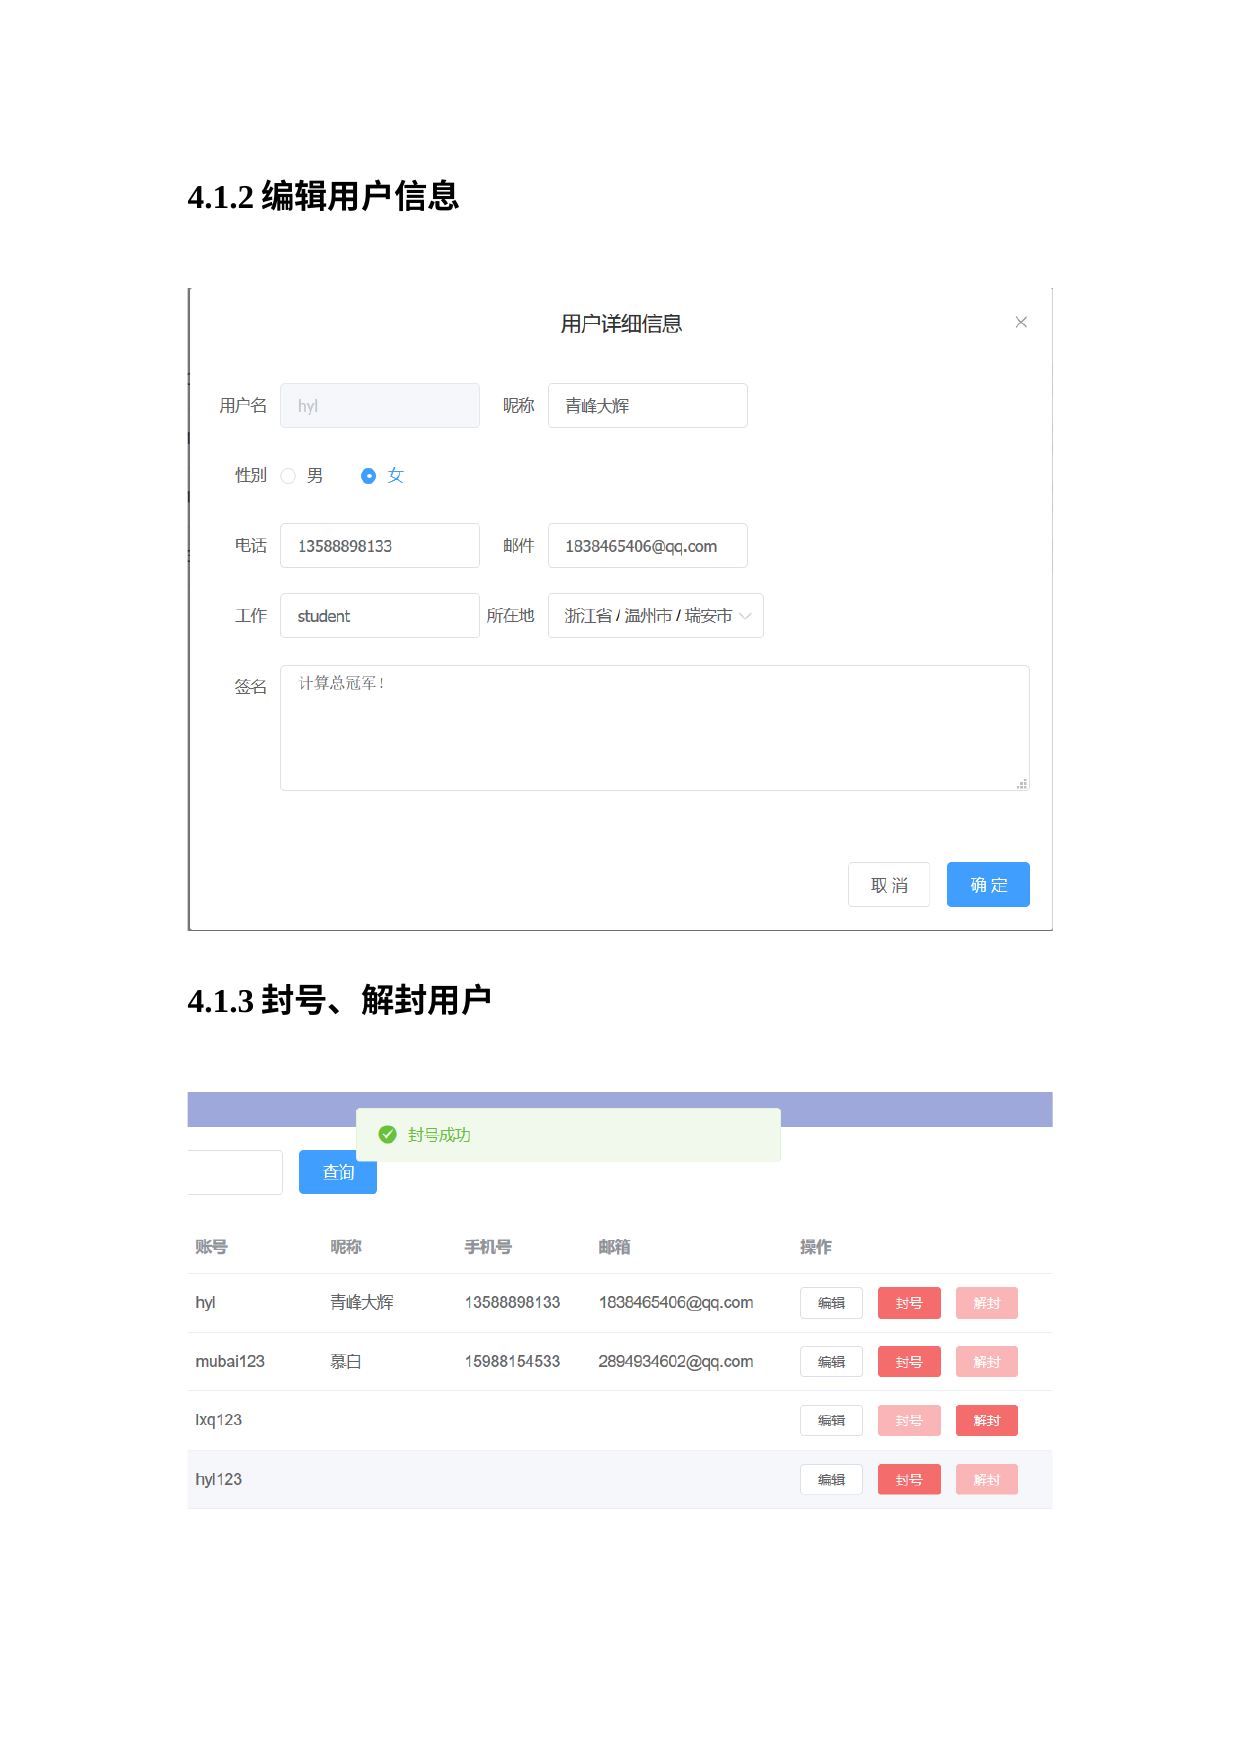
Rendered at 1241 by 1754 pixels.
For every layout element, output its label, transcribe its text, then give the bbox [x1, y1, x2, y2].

subtitle 4.1.3封号、解封用户 [187, 966, 1053, 1031]
picture [187, 288, 1053, 931]
subtitle 4.1.2编辑用户信息 [187, 162, 1053, 227]
picture [187, 1092, 1053, 1547]
